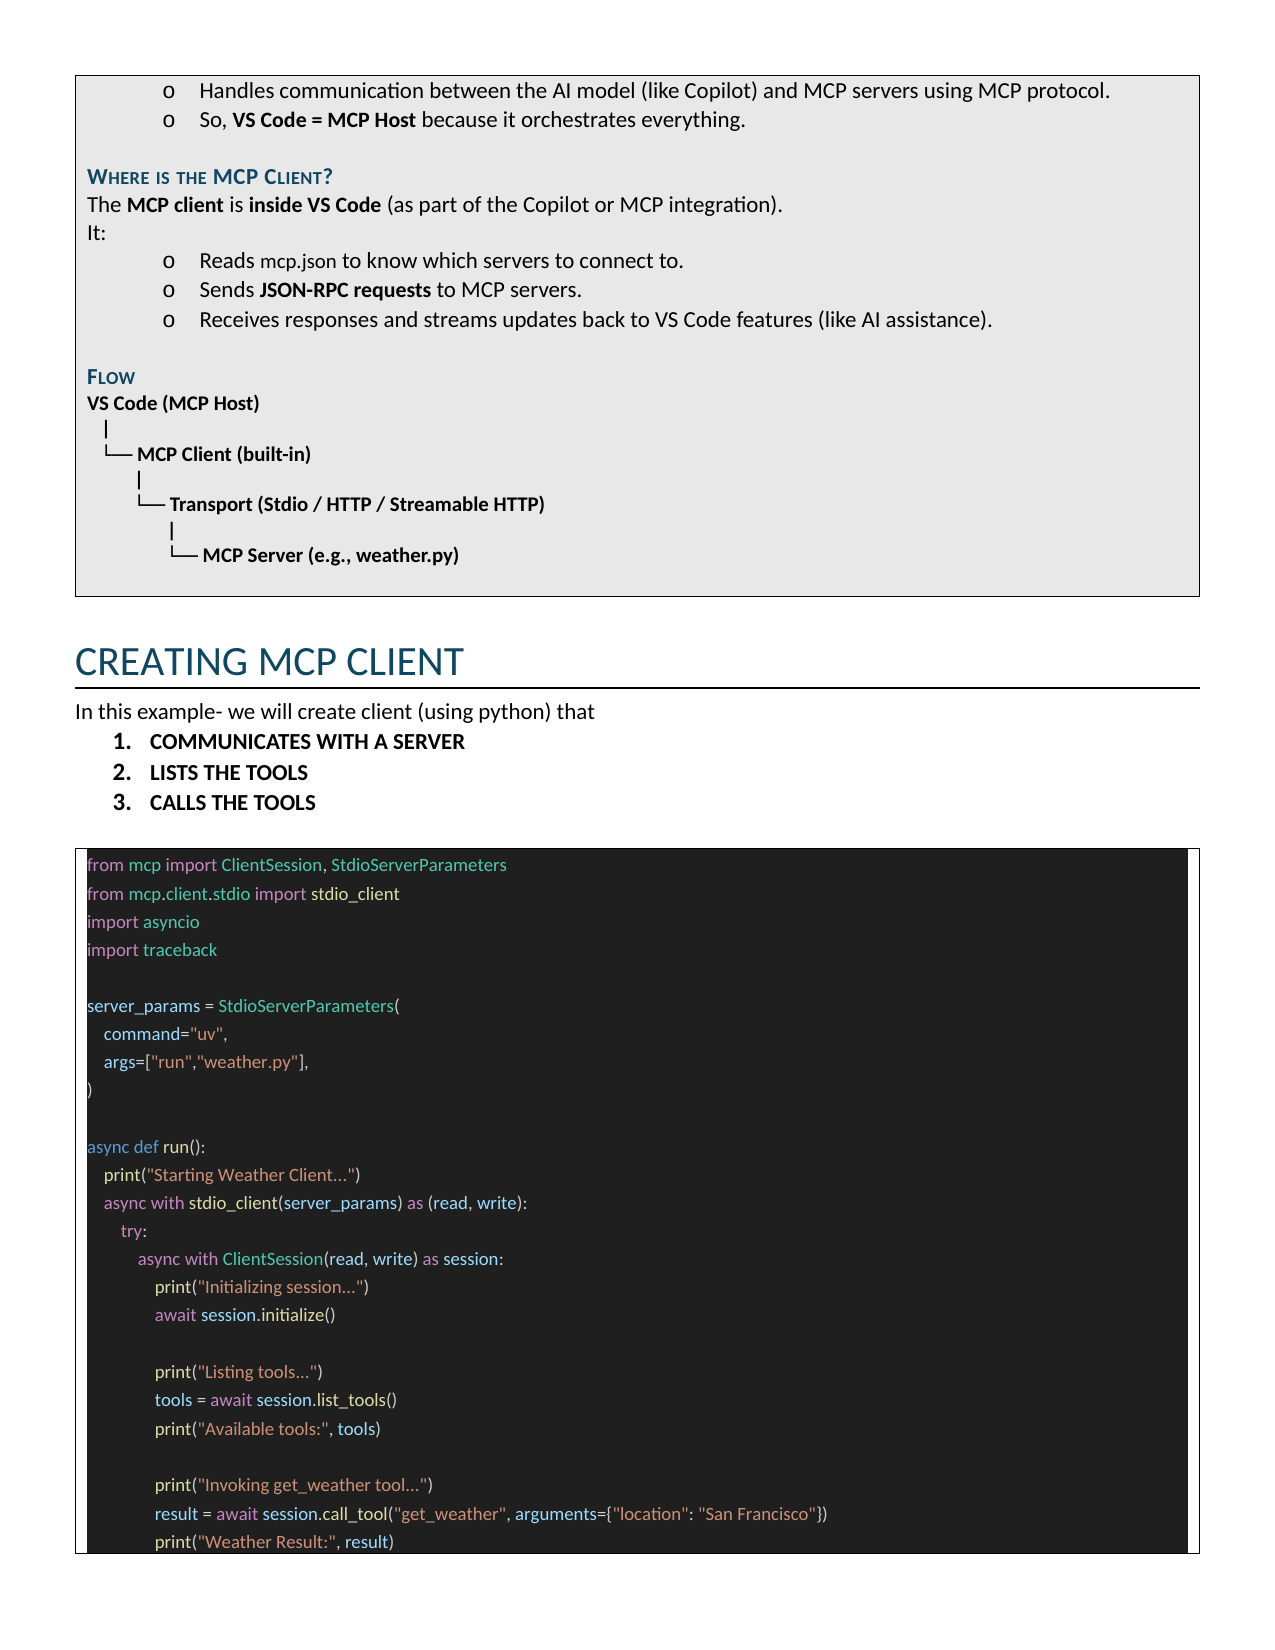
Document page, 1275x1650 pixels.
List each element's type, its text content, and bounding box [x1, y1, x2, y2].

subtitle CREATING MCP CLIENT [75, 634, 1200, 687]
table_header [76, 76, 1199, 596]
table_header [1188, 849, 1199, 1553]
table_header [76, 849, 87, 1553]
list COMMUNICATES WITH A SERVER [112, 725, 1200, 756]
text In this example- we will create client (using python) that [75, 697, 1200, 725]
list CALLS THE TOOLS [112, 786, 1200, 817]
list LISTS THE TOOLS [112, 756, 1200, 786]
